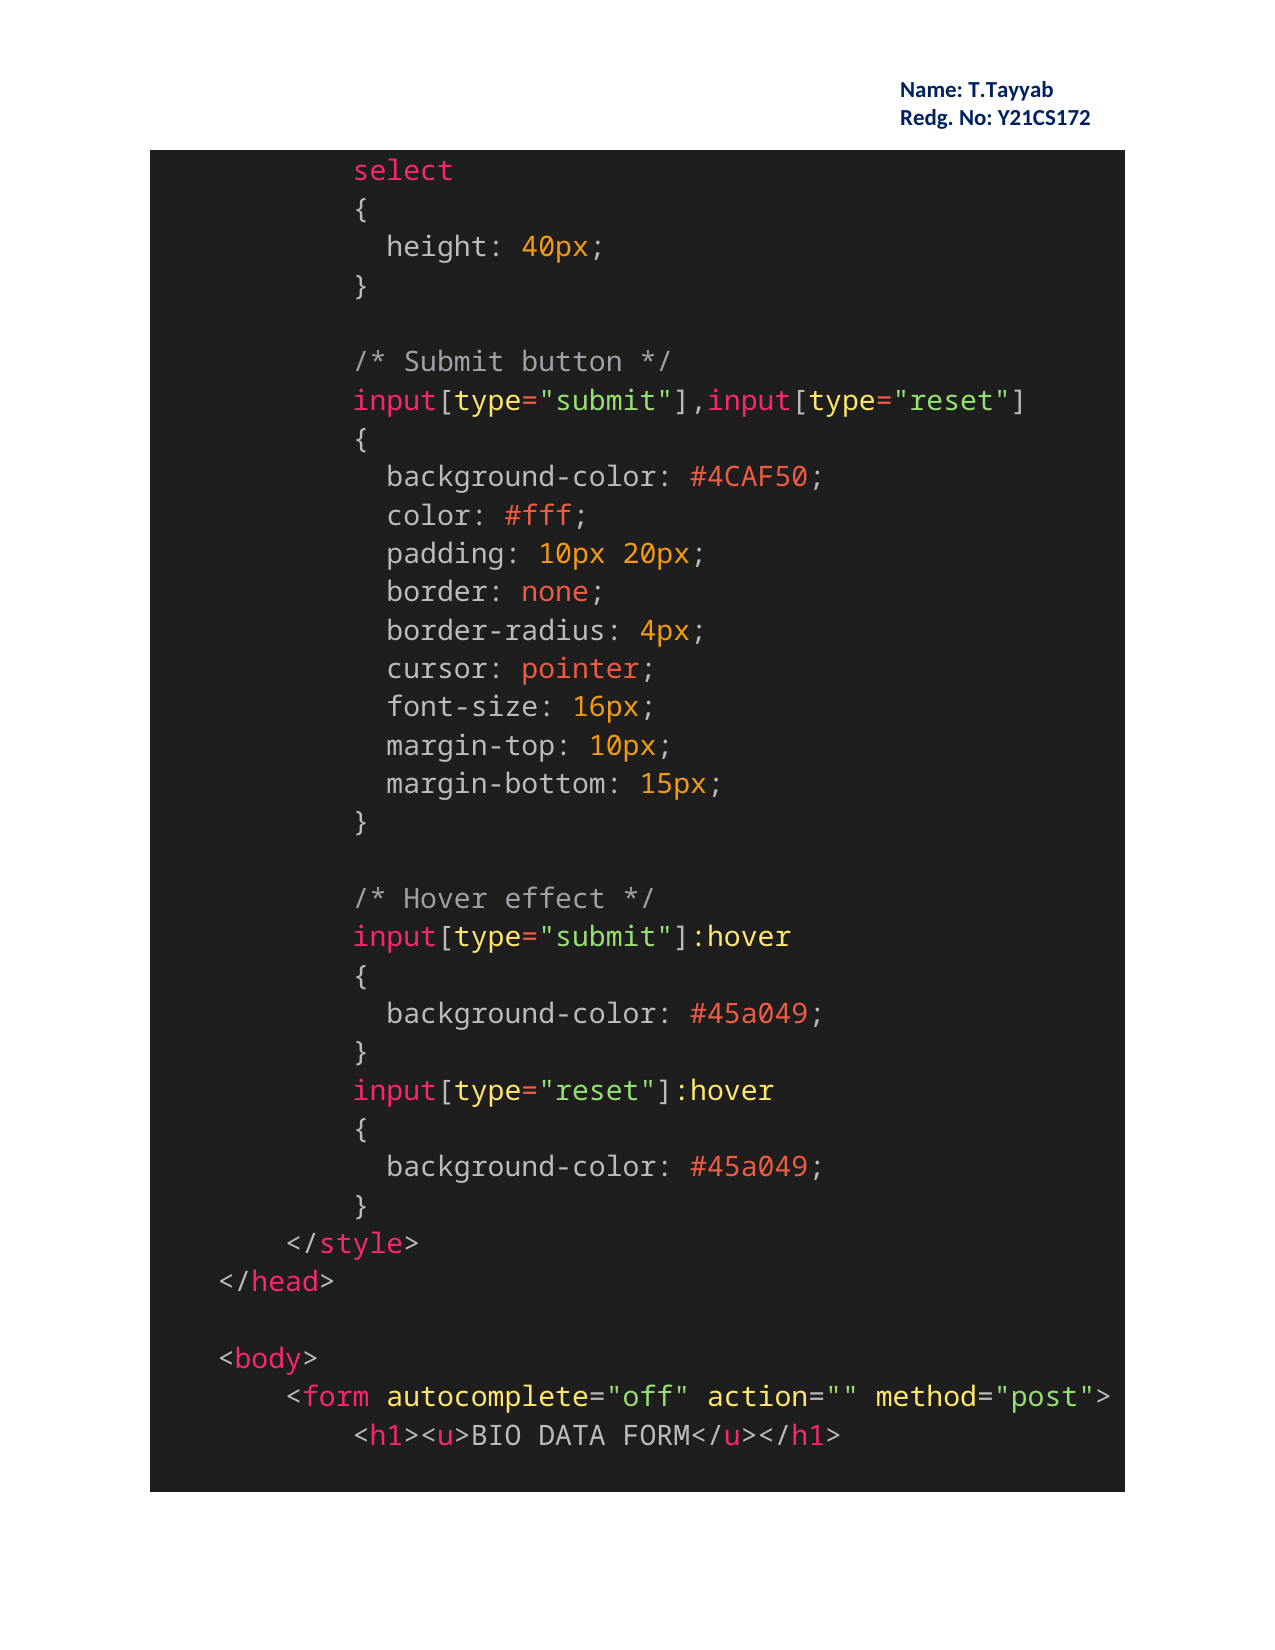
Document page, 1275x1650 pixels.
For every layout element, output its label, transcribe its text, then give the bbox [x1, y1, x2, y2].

text <body> [150, 1338, 1125, 1377]
text /* Submit button */ [150, 342, 1125, 380]
text { [150, 188, 1125, 227]
text </head> [150, 1262, 1125, 1300]
text padding: 10px 20px; [150, 533, 1125, 572]
text margin-top: 10px; [150, 725, 1125, 763]
text { [150, 418, 1125, 457]
text { [150, 955, 1125, 993]
text } [150, 1032, 1125, 1070]
text { [150, 1108, 1125, 1147]
text cursor: pointer; [150, 648, 1125, 687]
text border-radius: 4px; [150, 610, 1125, 648]
text <h1><u>BIO DATA FORM</u></h1> [150, 1415, 1125, 1453]
text /* Hover effect */ [150, 878, 1125, 917]
text <form autocomplete="off" action="" method="post"> [150, 1377, 1125, 1415]
text select [150, 150, 1125, 188]
text height: 40px; [150, 227, 1125, 265]
text font-size: 16px; [150, 687, 1125, 725]
text } [150, 1185, 1125, 1223]
text color: #fff; [150, 495, 1125, 533]
text background-color: #45a049; [150, 993, 1125, 1032]
text background-color: #45a049; [150, 1147, 1125, 1185]
text margin-bottom: 15px; [150, 763, 1125, 802]
text border: none; [150, 572, 1125, 610]
text input[type="reset"]:hover [150, 1070, 1125, 1108]
text input[type="submit"],input[type="reset"] [150, 380, 1125, 418]
text input[type="submit"]:hover [150, 917, 1125, 955]
text background-color: #4CAF50; [150, 457, 1125, 495]
text } [150, 265, 1125, 303]
text } [150, 802, 1125, 840]
text </style> [150, 1223, 1125, 1262]
